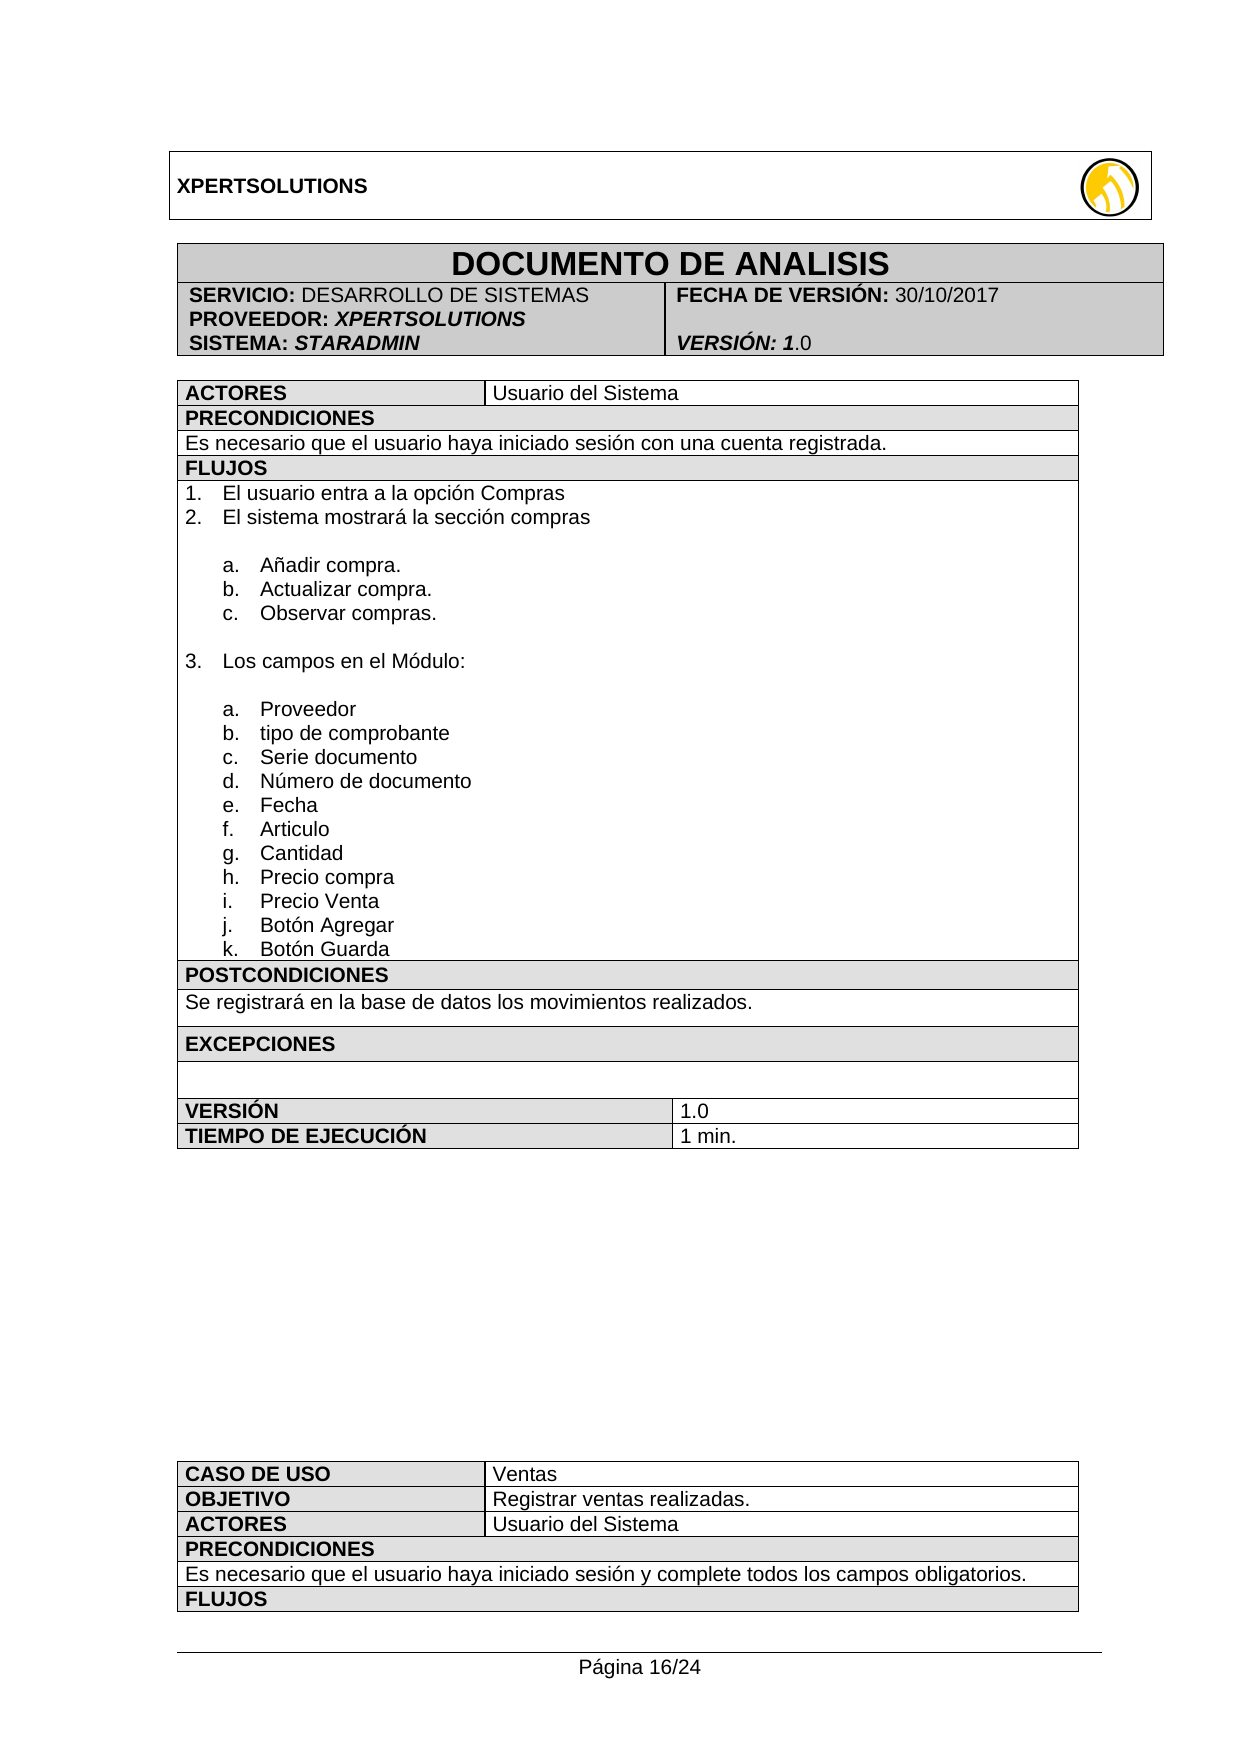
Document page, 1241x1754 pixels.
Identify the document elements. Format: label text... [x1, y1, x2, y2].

table_cell Registrar ventas realizadas. [486, 1487, 1078, 1511]
table_cell OBJETIVO [178, 1487, 484, 1511]
table_header CASO DE USO [178, 1462, 484, 1486]
table_cell Es necesario que el usuario haya iniciado sesión con una cuenta registrada. [178, 431, 1078, 455]
table_cell Usuario del Sistema [486, 1512, 1078, 1536]
table_cell FLUJOS [178, 1587, 1078, 1611]
table_header Ventas [486, 1462, 1078, 1486]
table_cell TIEMPO DE EJECUCIÓN [178, 1124, 672, 1148]
table_cell PRECONDICIONES [178, 1537, 1078, 1561]
table_cell FLUJOS [178, 456, 1078, 480]
table_cell POSTCONDICIONES [178, 961, 1078, 989]
table_cell VERSIÓN [178, 1099, 672, 1123]
table_cell ACTORES [178, 1512, 484, 1536]
table_cell PRECONDICIONES [178, 406, 1078, 430]
table_cell EXCEPCIONES [178, 1027, 1078, 1061]
table_cell ACTORES [178, 381, 484, 405]
table_cell Usuario del Sistema [486, 381, 1078, 405]
table_cell Se registrará en la base de datos los movimientos realizados. [178, 990, 1078, 1026]
picture [1077, 157, 1142, 219]
table_cell [178, 1062, 1078, 1098]
table_cell 1 min. [673, 1124, 1078, 1148]
table_cell El usuario entra a la opción Compras El sistema mostrará la sección compras Añadir compra. Actualizar compra. Observar compras. Los campos en el Módulo: Proveedor tipo de comprobante Serie documento Número de documento Fecha Articulo Cantidad Precio compra Precio Venta Botón Agregar Botón Guarda [178, 481, 1078, 960]
table_cell 1.0 [673, 1099, 1078, 1123]
table_cell Es necesario que el usuario haya iniciado sesión y complete todos los campos obligatorios. [178, 1562, 1078, 1586]
